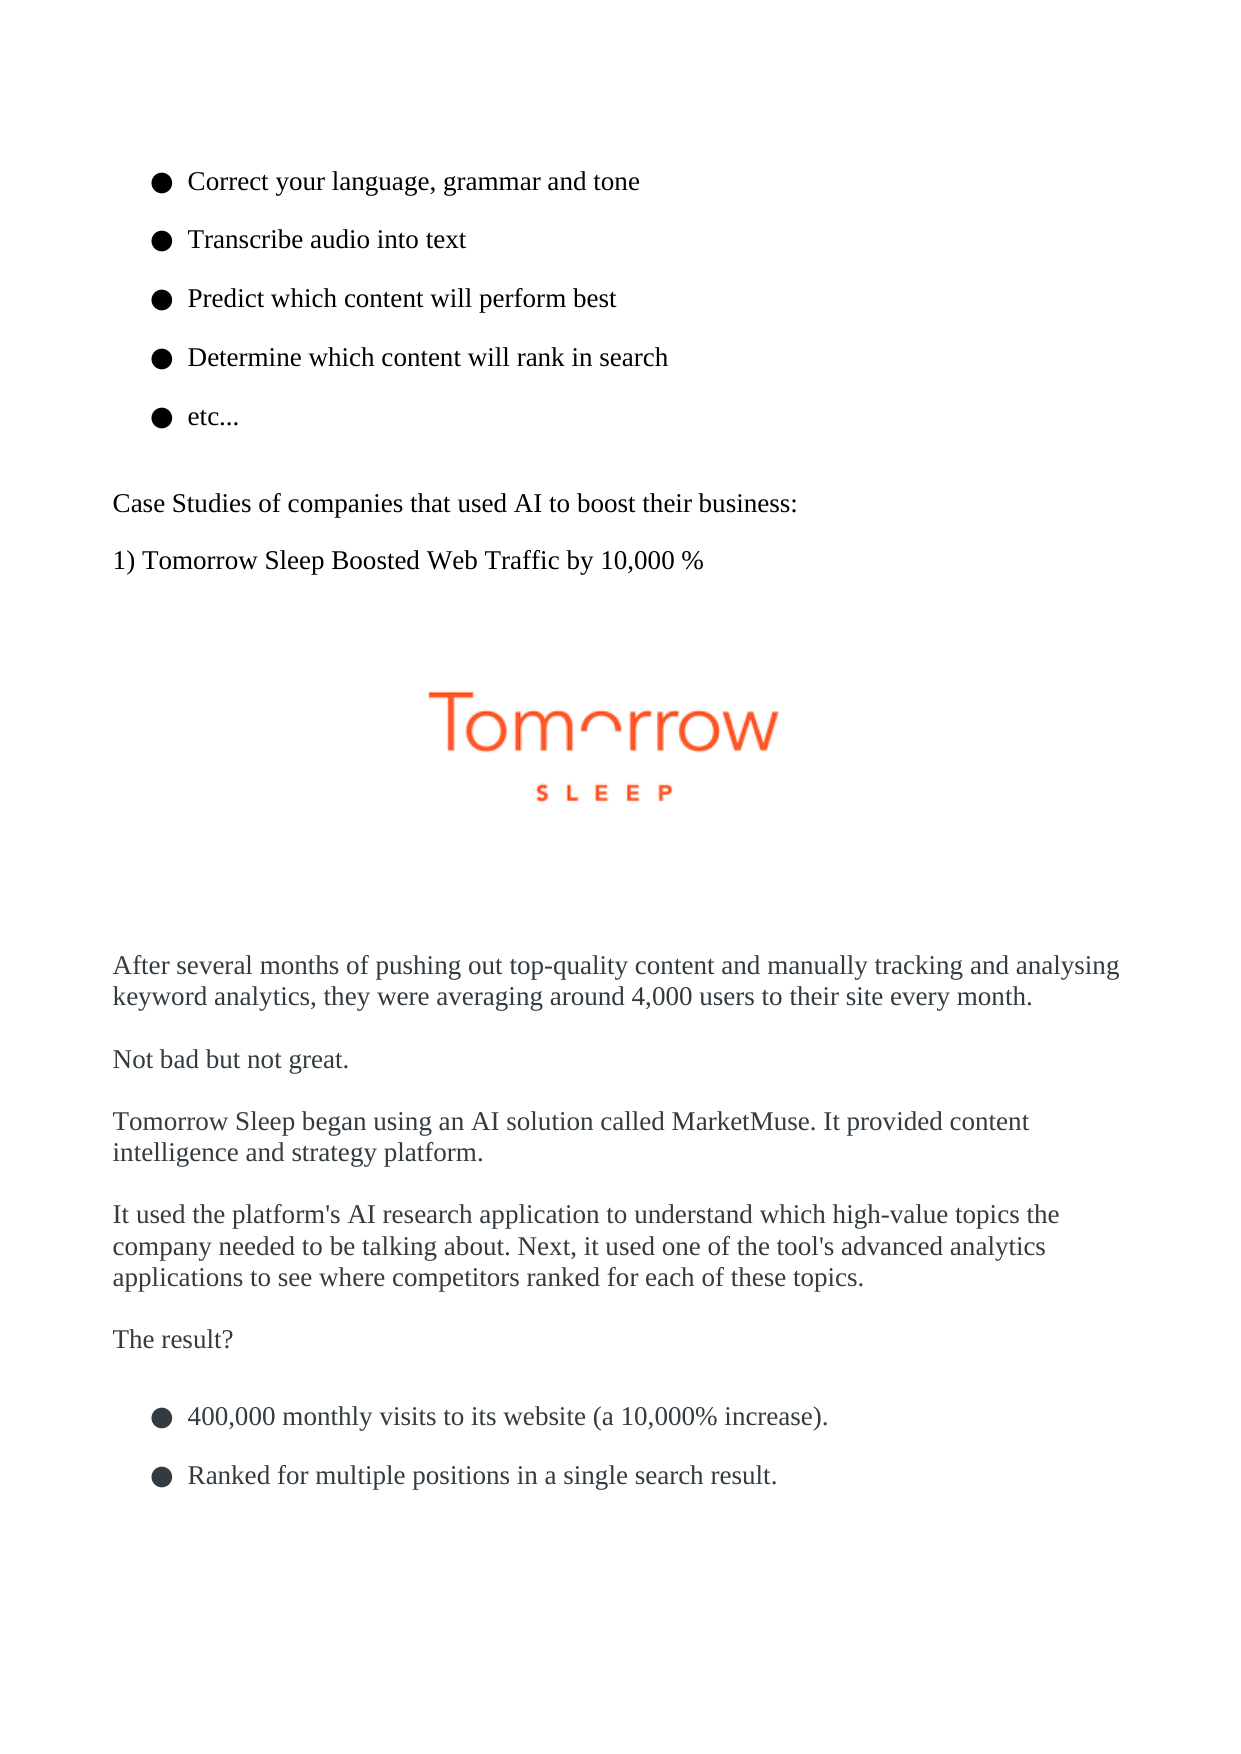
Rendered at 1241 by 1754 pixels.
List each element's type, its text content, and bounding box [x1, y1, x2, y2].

list Transcribe audio into text [150, 209, 1128, 264]
text The result? [112, 1323, 1128, 1354]
list Correct your language, grammar and tone [150, 150, 1128, 206]
text It used the platform's AI research application to understand which high-value topics the company needed to be talking about. Next, it used one of the tool's advanced analytics applications to see where competitors ranked for each of these topics. [112, 1198, 1128, 1292]
list etc... [150, 385, 1128, 441]
text Not bad but not great. [112, 1043, 1128, 1074]
text Tomorrow Sleep began using an AI solution called MarketMuse. It provided content intelligence and strategy platform. [112, 1105, 1128, 1167]
list 400,000 monthly visits to its website (a 10,000% increase). [150, 1385, 1128, 1441]
list Predict which content will perform best [150, 267, 1128, 323]
text After several months of pushing out top-quality content and manually tracking and analysing keyword analytics, they were averaging around 4,000 users to their site every month. [112, 949, 1128, 1012]
list Determine which content will rank in search [150, 326, 1128, 382]
text 1) Tomorrow Sleep Boosted Web Traffic by 10,000 % [112, 544, 1128, 575]
list Ranked for multiple positions in a single search result. [150, 1444, 1128, 1500]
picture [423, 575, 785, 919]
text Case Studies of companies that used AI to boost their business: [112, 487, 1128, 518]
